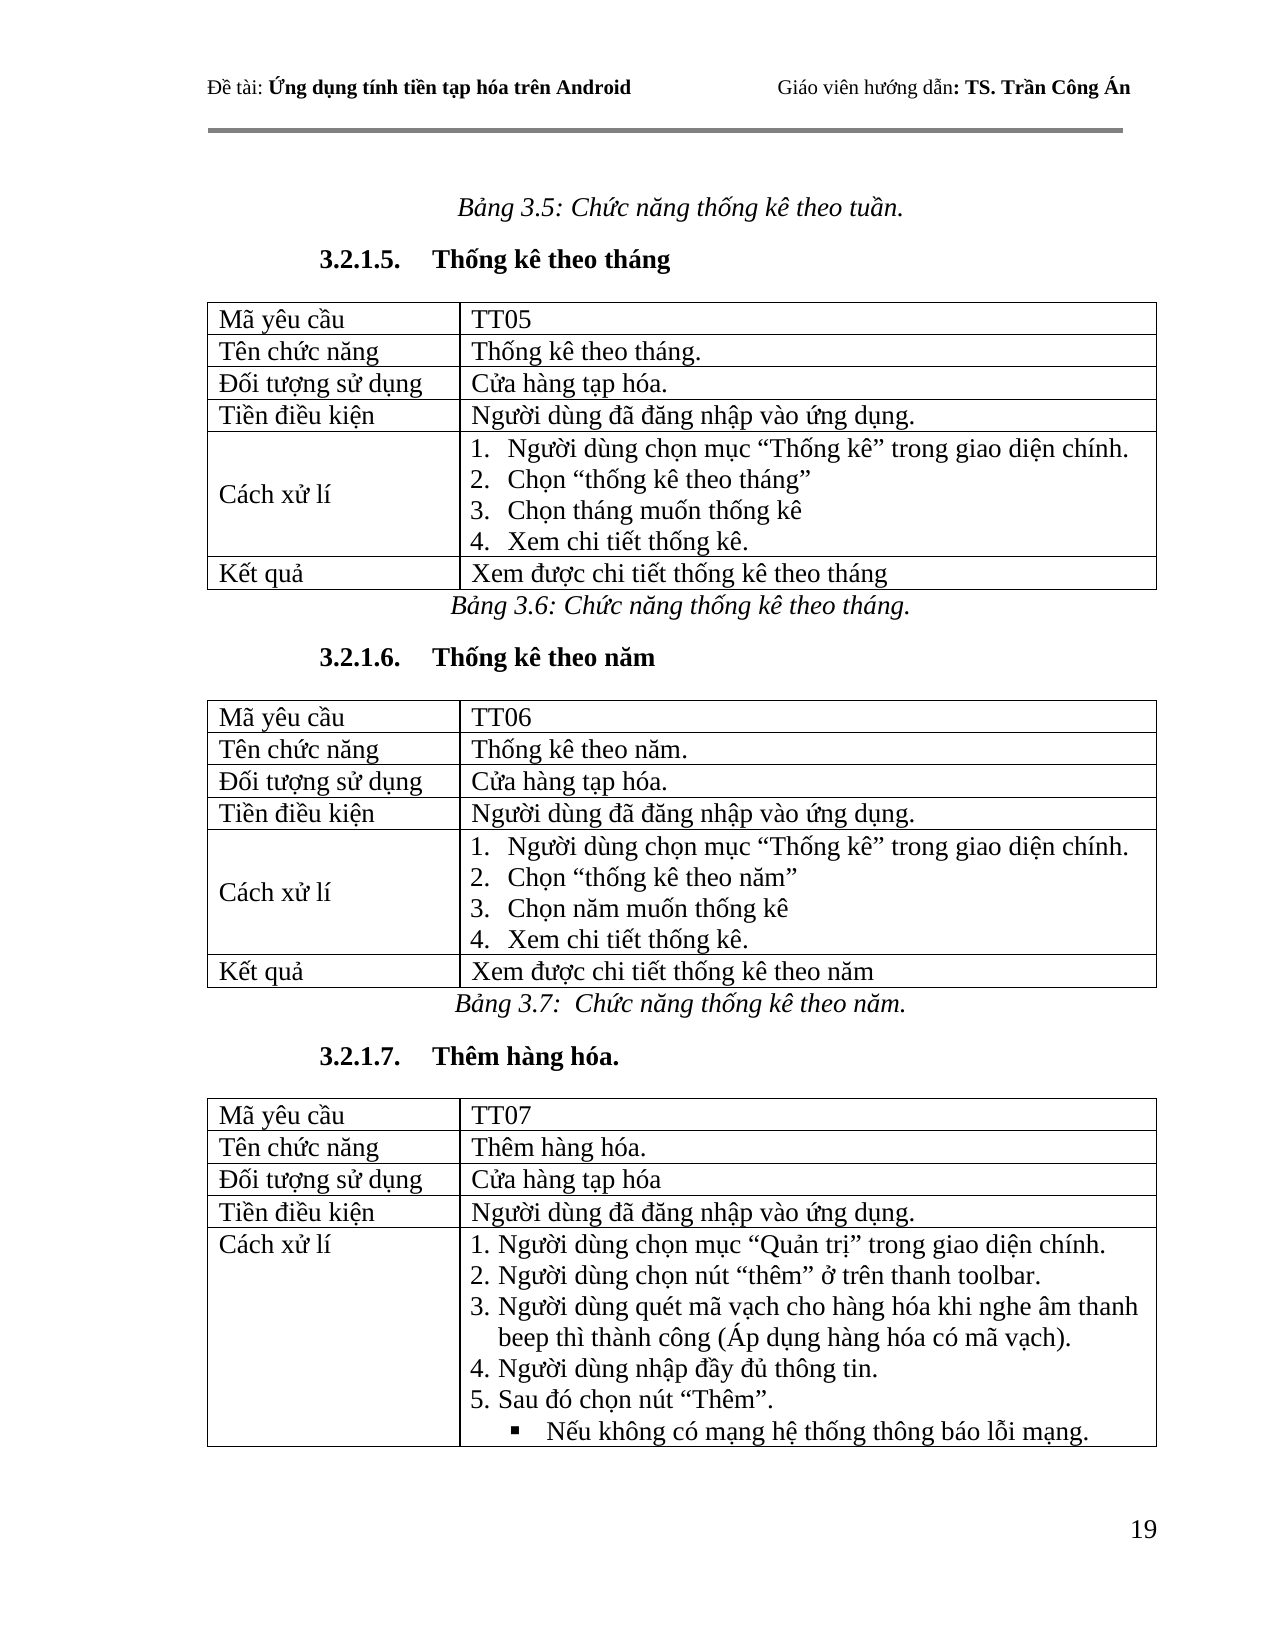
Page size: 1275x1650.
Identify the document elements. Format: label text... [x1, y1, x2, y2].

table_header TT07 [461, 1099, 1156, 1130]
table_cell Đối tượng sử dụng [208, 765, 459, 797]
table_cell Xem được chi tiết thống kê theo tháng [461, 557, 1156, 588]
subtitle Thống kê theo tháng [319, 243, 1157, 274]
table_cell Tiền điều kiện [208, 798, 459, 829]
text Bảng 3.6: Chức năng thống kê theo tháng. [207, 590, 1157, 621]
table_cell Thống kê theo tháng. [461, 335, 1156, 366]
table_cell Kết quả [208, 955, 459, 987]
table_header Mã yêu cầu [208, 1099, 459, 1130]
table_cell Tiền điều kiện [208, 400, 459, 431]
table_cell Người dùng đã đăng nhập vào ứng dụng. [461, 798, 1156, 829]
table_cell Thống kê theo năm. [461, 733, 1156, 764]
table_cell Người dùng chọn mục “Thống kê” trong giao diện chính. Chọn “thống kê theo tháng” Chọn tháng muốn thống kê Xem chi tiết thống kê. [461, 432, 1156, 556]
table_header TT05 [461, 303, 1156, 334]
table_cell Thêm hàng hóa. [461, 1131, 1156, 1162]
table_header Mã yêu cầu [208, 303, 459, 334]
table_cell Tiền điều kiện [208, 1196, 459, 1227]
table_cell Người dùng đã đăng nhập vào ứng dụng. [461, 1196, 1156, 1227]
table_cell Cách xử lí [208, 1228, 459, 1446]
table_cell Cửa hàng tạp hóa. [461, 367, 1156, 398]
table_cell Cửa hàng tạp hóa. [461, 765, 1156, 797]
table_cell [461, 1228, 1156, 1446]
table_cell Người dùng chọn mục “Thống kê” trong giao diện chính. Chọn “thống kê theo năm” Chọn năm muốn thống kê Xem chi tiết thống kê. [461, 830, 1156, 954]
subtitle Thêm hàng hóa. [319, 1039, 1157, 1071]
table_cell Đối tượng sử dụng [208, 367, 459, 398]
table_cell Kết quả [208, 557, 459, 588]
table_cell Cách xử lí [208, 830, 459, 954]
text Bảng 3.7: Chức năng thống kê theo năm. [207, 988, 1157, 1019]
table_cell Tên chức năng [208, 733, 459, 764]
table_cell Tên chức năng [208, 335, 459, 366]
table_header TT06 [461, 701, 1156, 732]
table_header Mã yêu cầu [208, 701, 459, 732]
table_cell Xem được chi tiết thống kê theo năm [461, 955, 1156, 987]
table_cell Đối tượng sử dụng [208, 1164, 459, 1195]
text Bảng 3.5: Chức năng thống kê theo tuần. [207, 191, 1157, 222]
table_cell Cửa hàng tạp hóa [461, 1164, 1156, 1195]
subtitle Thống kê theo năm [319, 641, 1157, 673]
table_cell Tên chức năng [208, 1131, 459, 1162]
table_cell Người dùng đã đăng nhập vào ứng dụng. [461, 400, 1156, 431]
table_cell Cách xử lí [208, 432, 459, 556]
